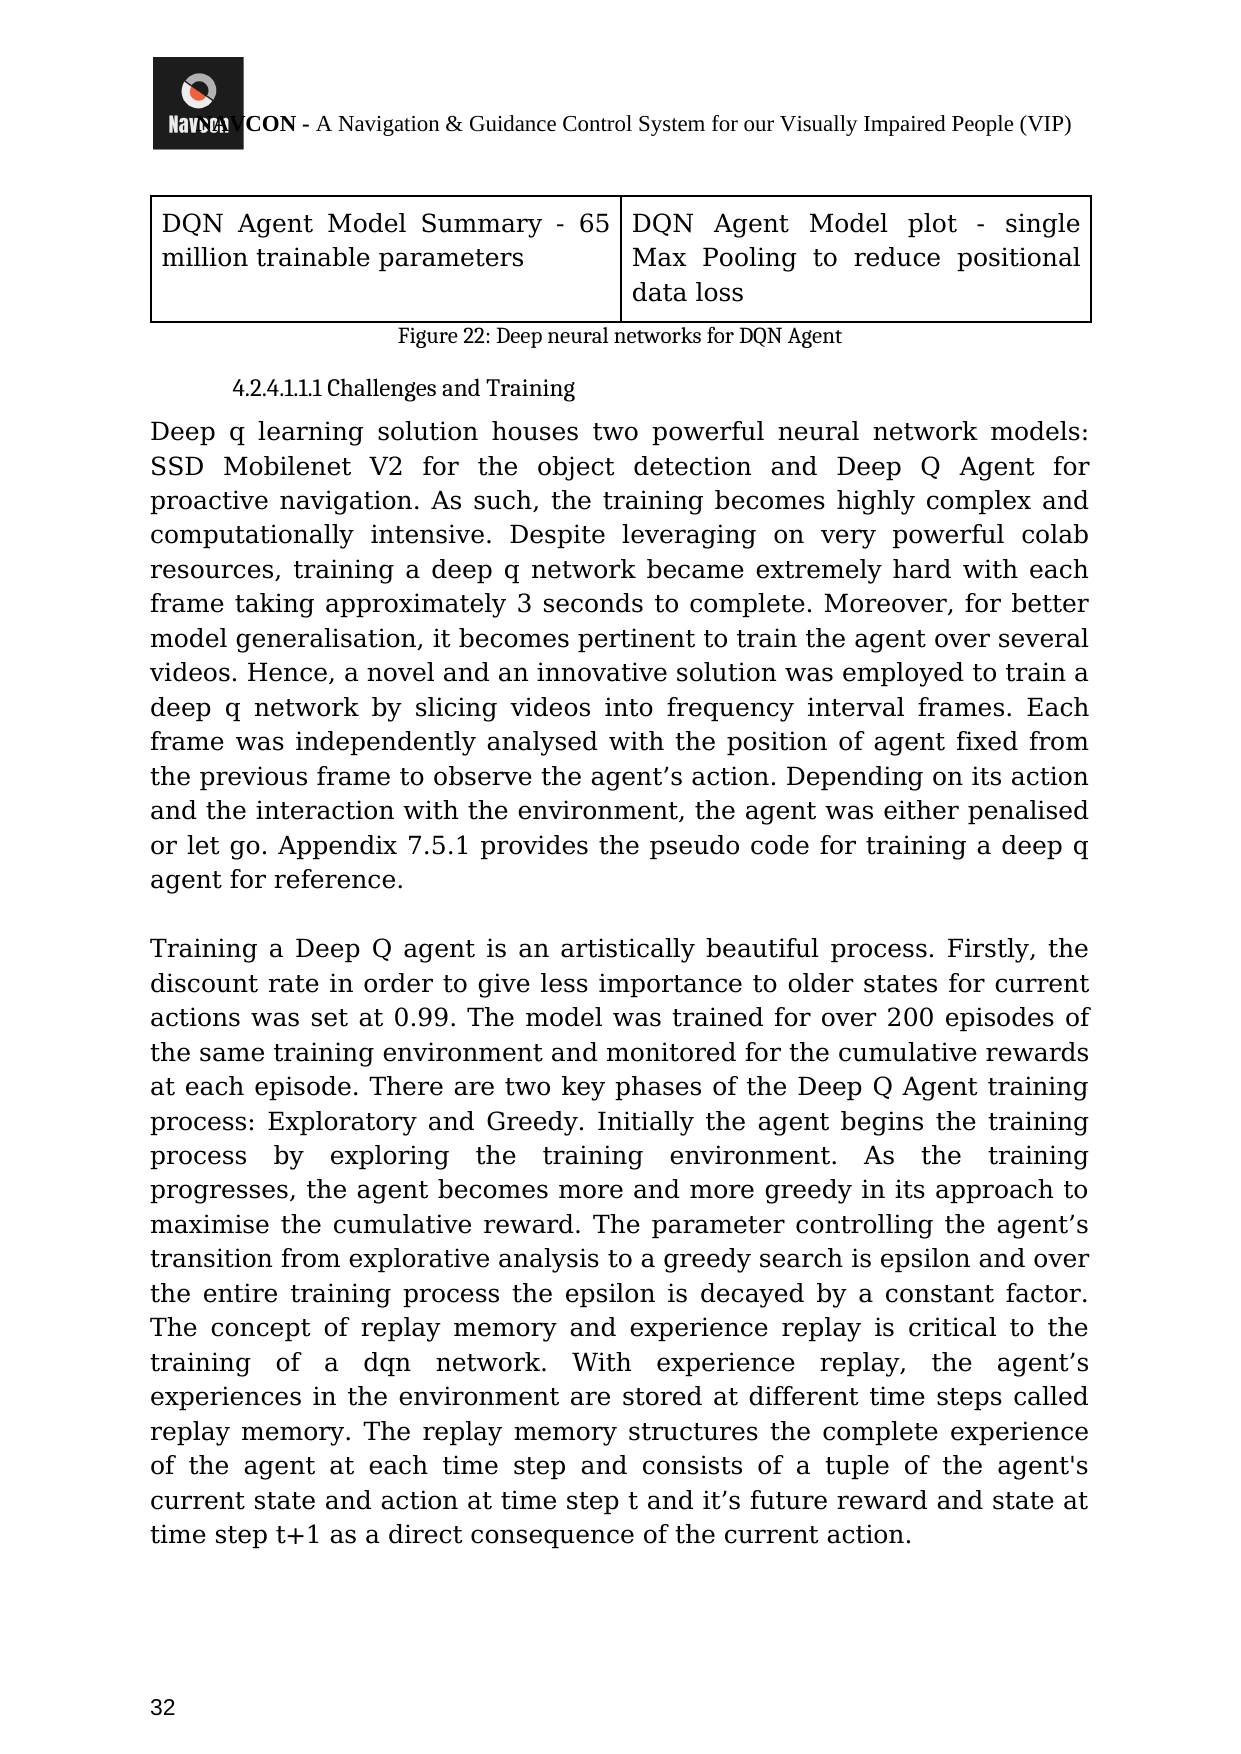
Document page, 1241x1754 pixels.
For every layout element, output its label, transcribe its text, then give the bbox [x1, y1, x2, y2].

text Training a Deep Q agent is an artistically beautiful process. Firstly, the discount rate in order to give less importance to older states for current actions was set at 0.99. The model was trained for over 200 episodes of the same training environment and monitored for the cumulative rewards at each episode. There are two key phases of the Deep Q Agent training process: Exploratory and Greedy. Initially the agent begins the training process by exploring the training environment. As the training progresses, the agent becomes more and more greedy in its approach to maximise the cumulative reward. The parameter controlling the agent’s transition from explorative analysis to a greedy search is epsilon and over the entire training process the epsilon is decayed by a constant factor. The concept of replay memory and experience replay is critical to the training of a dqn network. With experience replay, the agent’s experiences in the environment are stored at different time steps called replay memory. The replay memory structures the complete experience of the agent at each time step and consists of a tuple of the agent's current state and action at time step t and it’s future reward and state at time step t+1 as a direct consequence of the current action. [150, 933, 1090, 1549]
table_cell DQN Agent Model plot - single Max Pooling to reduce positional data loss [622, 197, 1090, 321]
table_cell DQN Agent Model Summary - 65 million trainable parameters [152, 197, 620, 321]
text Deep q learning solution houses two powerful neural network models: SSD Mobilenet V2 for the object detection and Deep Q Agent for proactive navigation. As such, the training becomes highly complex and computationally intensive. Despite leveraging on very powerful colab resources, training a deep q network became extremely hard with each frame taking approximately 3 seconds to complete. Moreover, for better model generalisation, it becomes pertinent to train the agent over several videos. Hence, a novel and an innovative solution was employed to train a deep q network by slicing videos into frequency interval frames. Each frame was independently analysed with the position of agent fixed from the previous frame to observe the agent’s action. Depending on its action and the interaction with the environment, the agent was either penalised or let go. Appendix 7.5.1 provides the pseudo code for training a deep q agent for reference. [150, 416, 1090, 894]
picture [153, 57, 244, 150]
subtitle 4.2.4.1.1.1 Challenges and Training [150, 374, 1090, 403]
text Figure 22: Deep neural networks for DQN Agent [150, 323, 1090, 349]
